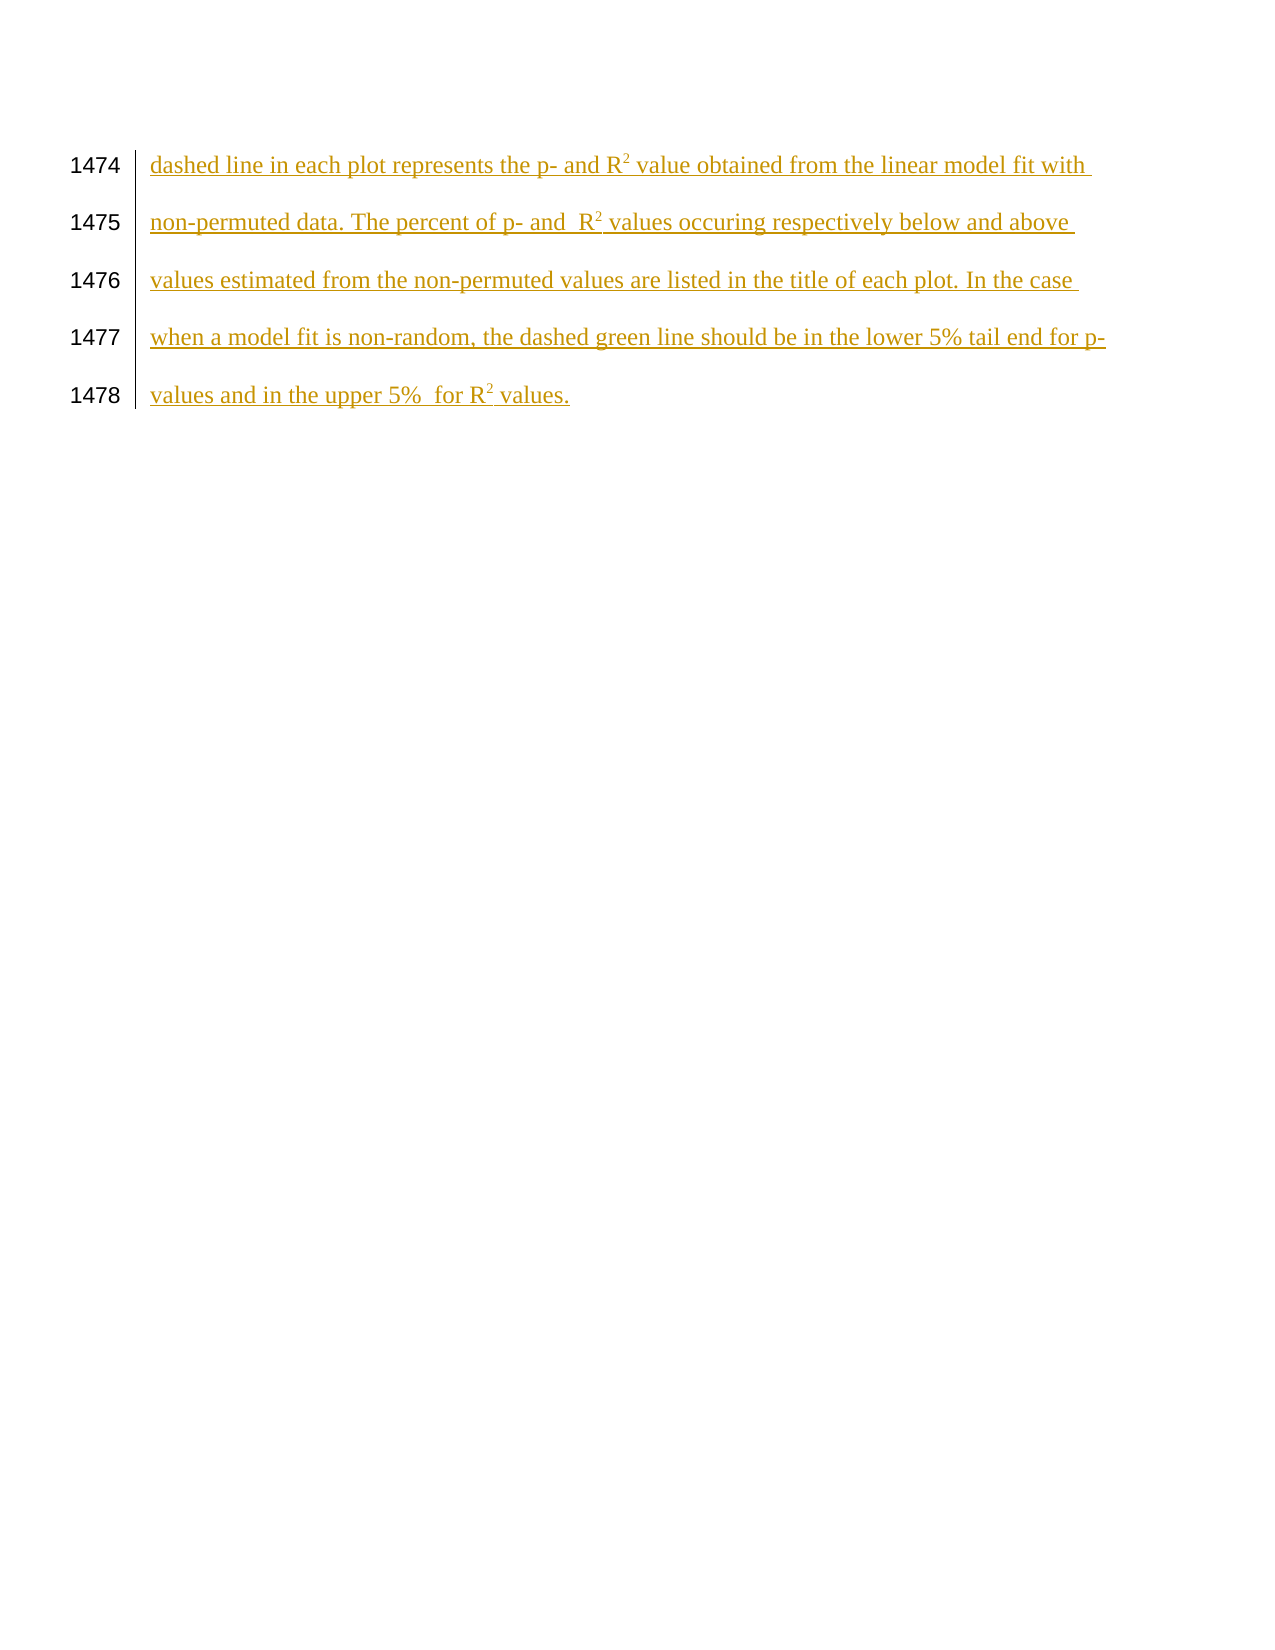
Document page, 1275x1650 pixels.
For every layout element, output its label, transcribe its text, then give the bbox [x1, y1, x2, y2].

text a [150, 150, 1125, 409]
